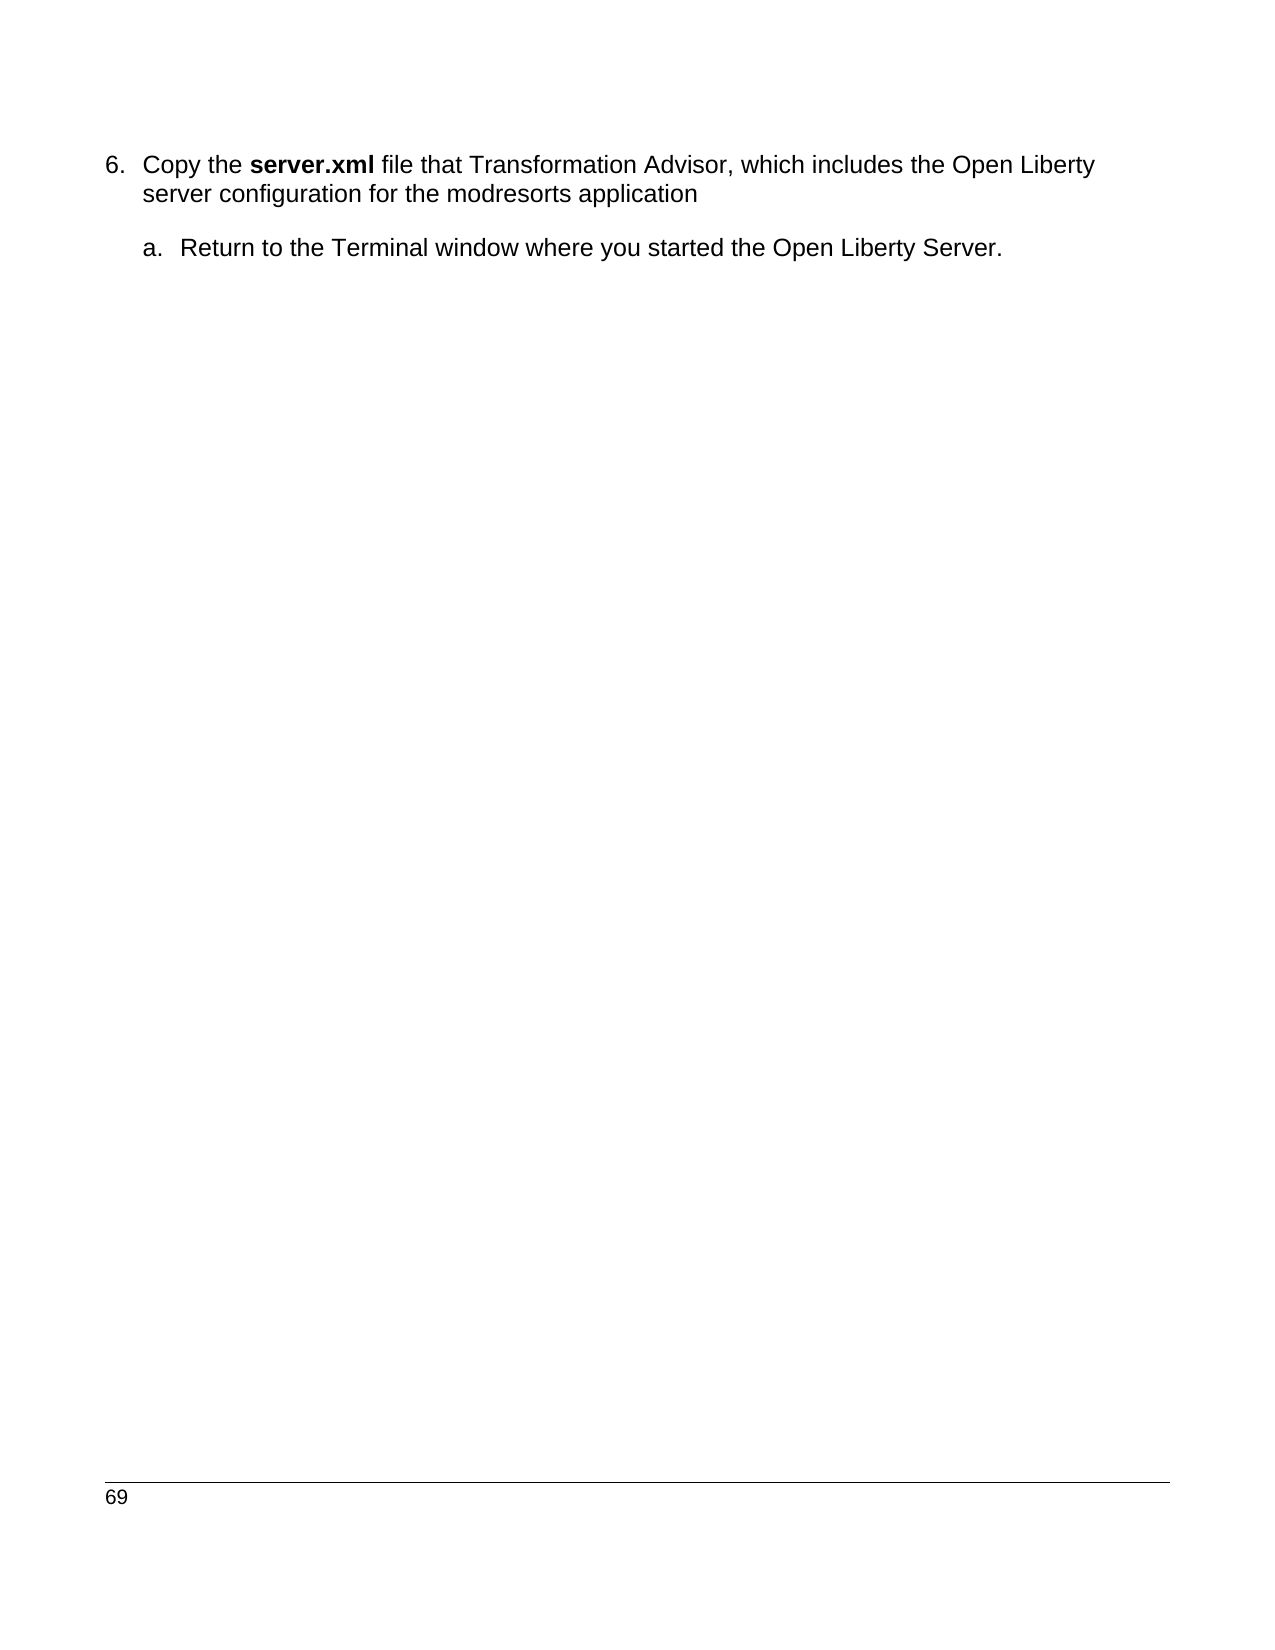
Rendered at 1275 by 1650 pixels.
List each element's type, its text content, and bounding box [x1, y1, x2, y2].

list Copy the server.xml file that Transformation Advisor, which includes the Open Liberty server configuration for the modresorts application [105, 150, 1170, 207]
list Return to the Terminal window where you started the Open Liberty Server. [142, 232, 1170, 261]
